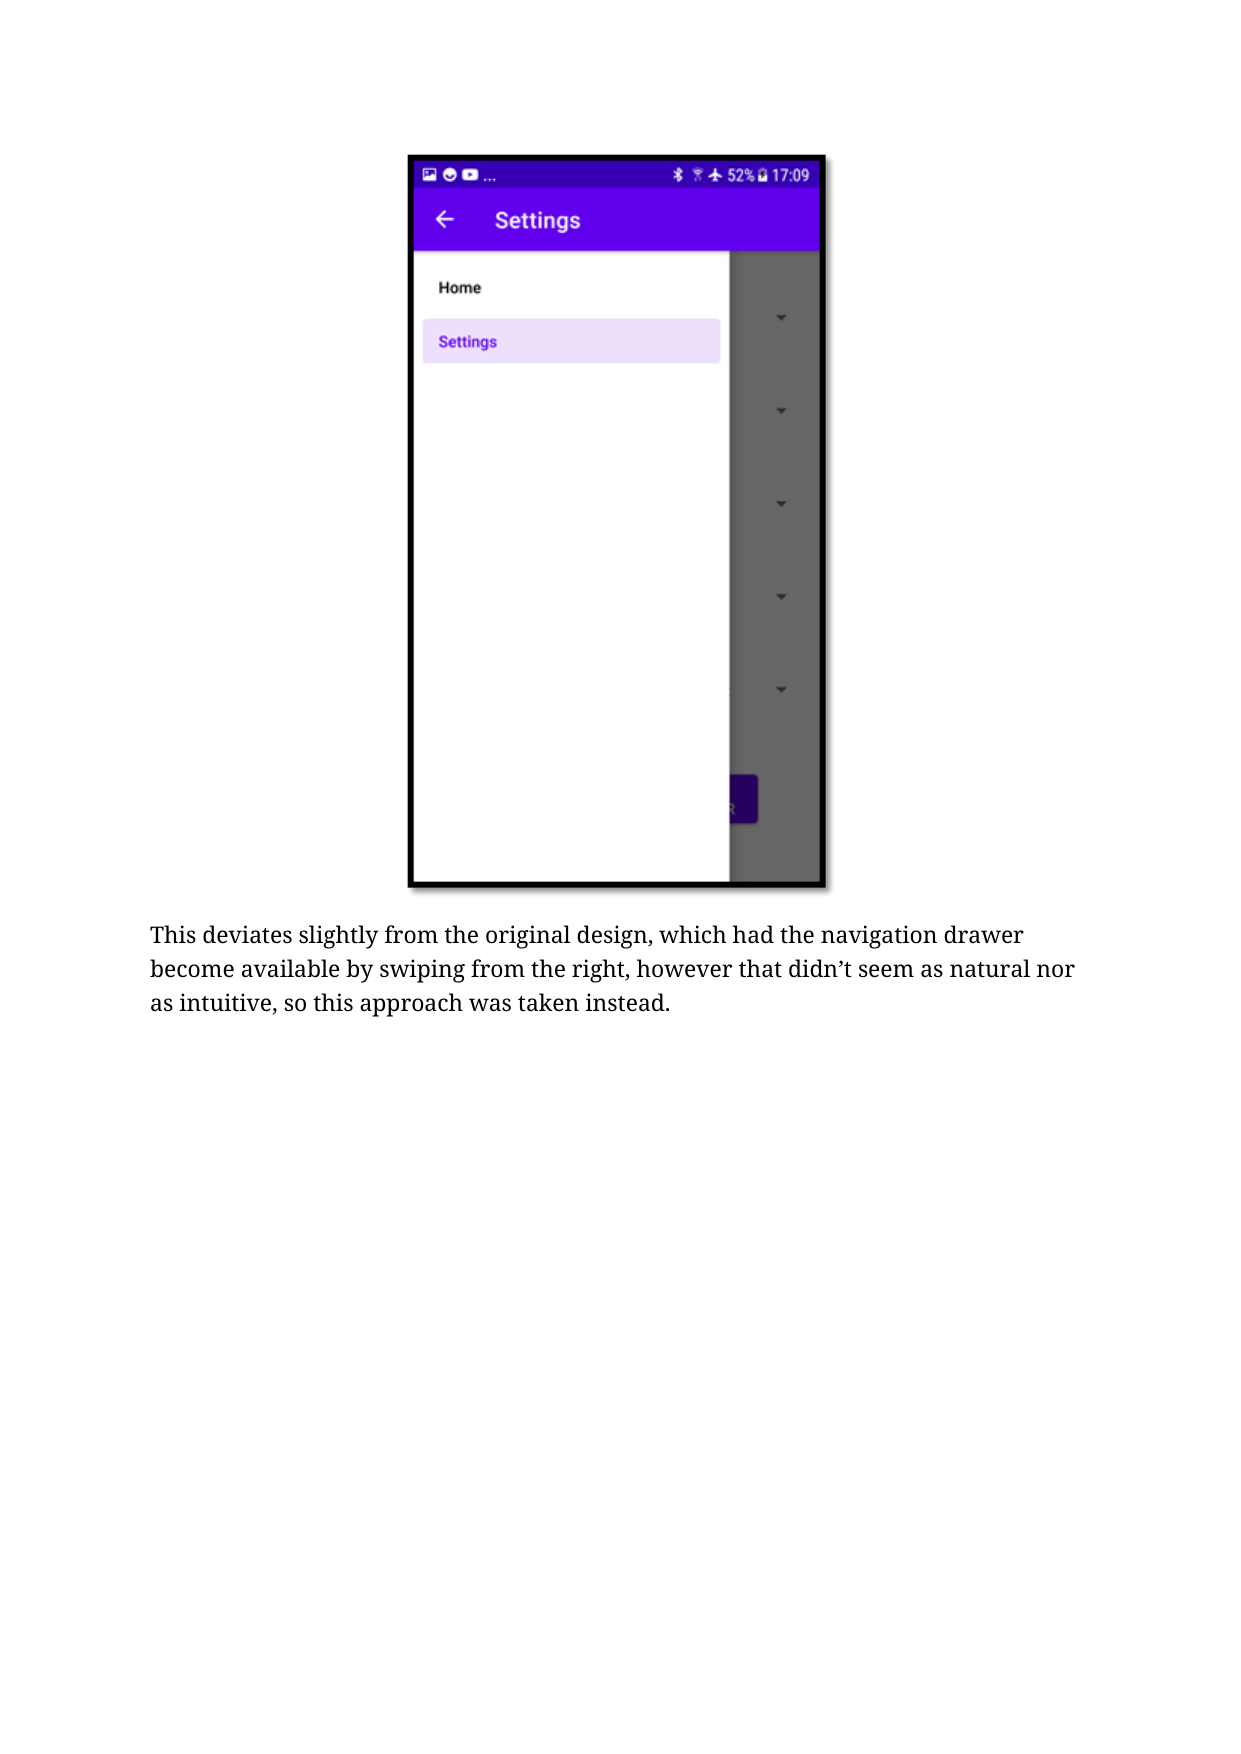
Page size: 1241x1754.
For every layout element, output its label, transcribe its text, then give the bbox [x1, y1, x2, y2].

text This deviates slightly from the original design, which had the navigation drawer become available by swiping from the right, however that didn’t seem as natural nor as intuitive, so this approach was taken instead. [150, 919, 1090, 1018]
picture [402, 150, 838, 900]
